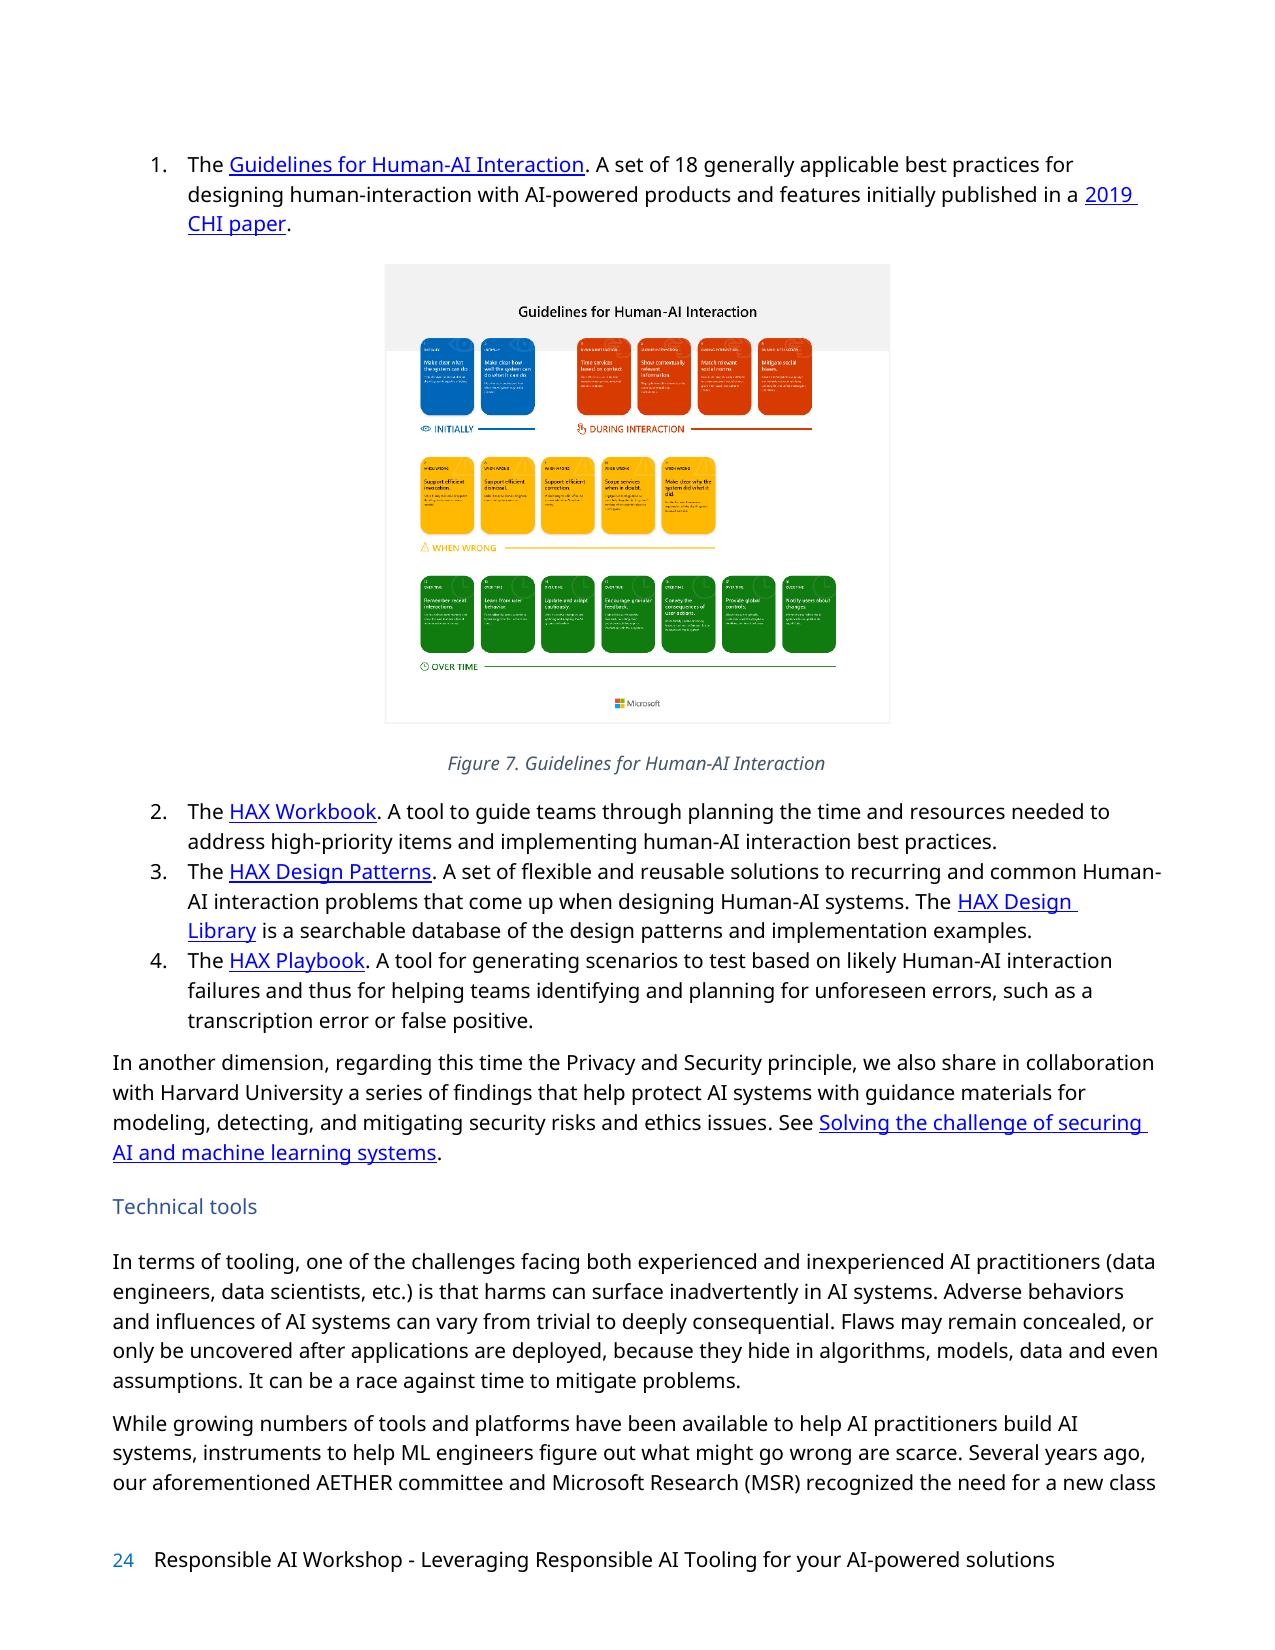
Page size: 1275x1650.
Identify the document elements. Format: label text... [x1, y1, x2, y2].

text In terms of tooling, one of the challenges facing both experienced and inexperienced AI practitioners (data engineers, data scientists, etc.) is that harms can surface inadvertently in AI systems. Adverse behaviors and influences of AI systems can vary from trivial to deeply consequential. Flaws may remain concealed, or only be uncovered after applications are deployed, because they hide in algorithms, models, data and even assumptions. It can be a race against time to mitigate problems. [112, 1247, 1162, 1395]
subtitle Technical tools [112, 1192, 1162, 1221]
list The HAX Workbook. A tool to guide teams through planning the time and resources needed to address high-priority items and implementing human-AI interaction best practices. [150, 797, 1162, 856]
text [112, 1409, 1162, 1497]
list The Guidelines for Human-AI Interaction. A set of 18 generally applicable best practices for designing human-interaction with AI-powered products and features initially published in a 2019 CHI paper. [150, 150, 1162, 238]
text In another dimension, regarding this time the Privacy and Security principle, we also share in collaboration with Harvard University a series of findings that help protect AI systems with guidance materials for modeling, detecting, and mitigating security risks and ethics issues. See Solving the challenge of securing AI and machine learning systems. [112, 1048, 1162, 1166]
text Figure . Guidelines for Human-AI Interaction [112, 750, 1162, 775]
list The HAX Playbook. A tool for generating scenarios to test based on likely Human-AI interaction failures and thus for helping teams identifying and planning for unforeseen errors, such as a transcription error or false positive. [150, 946, 1162, 1034]
list The HAX Design Patterns. A set of flexible and reusable solutions to recurring and common Human-AI interaction problems that come up when designing Human-AI systems. The HAX Design Library is a searchable database of the design patterns and implementation examples. [150, 857, 1162, 945]
picture [384, 264, 891, 724]
